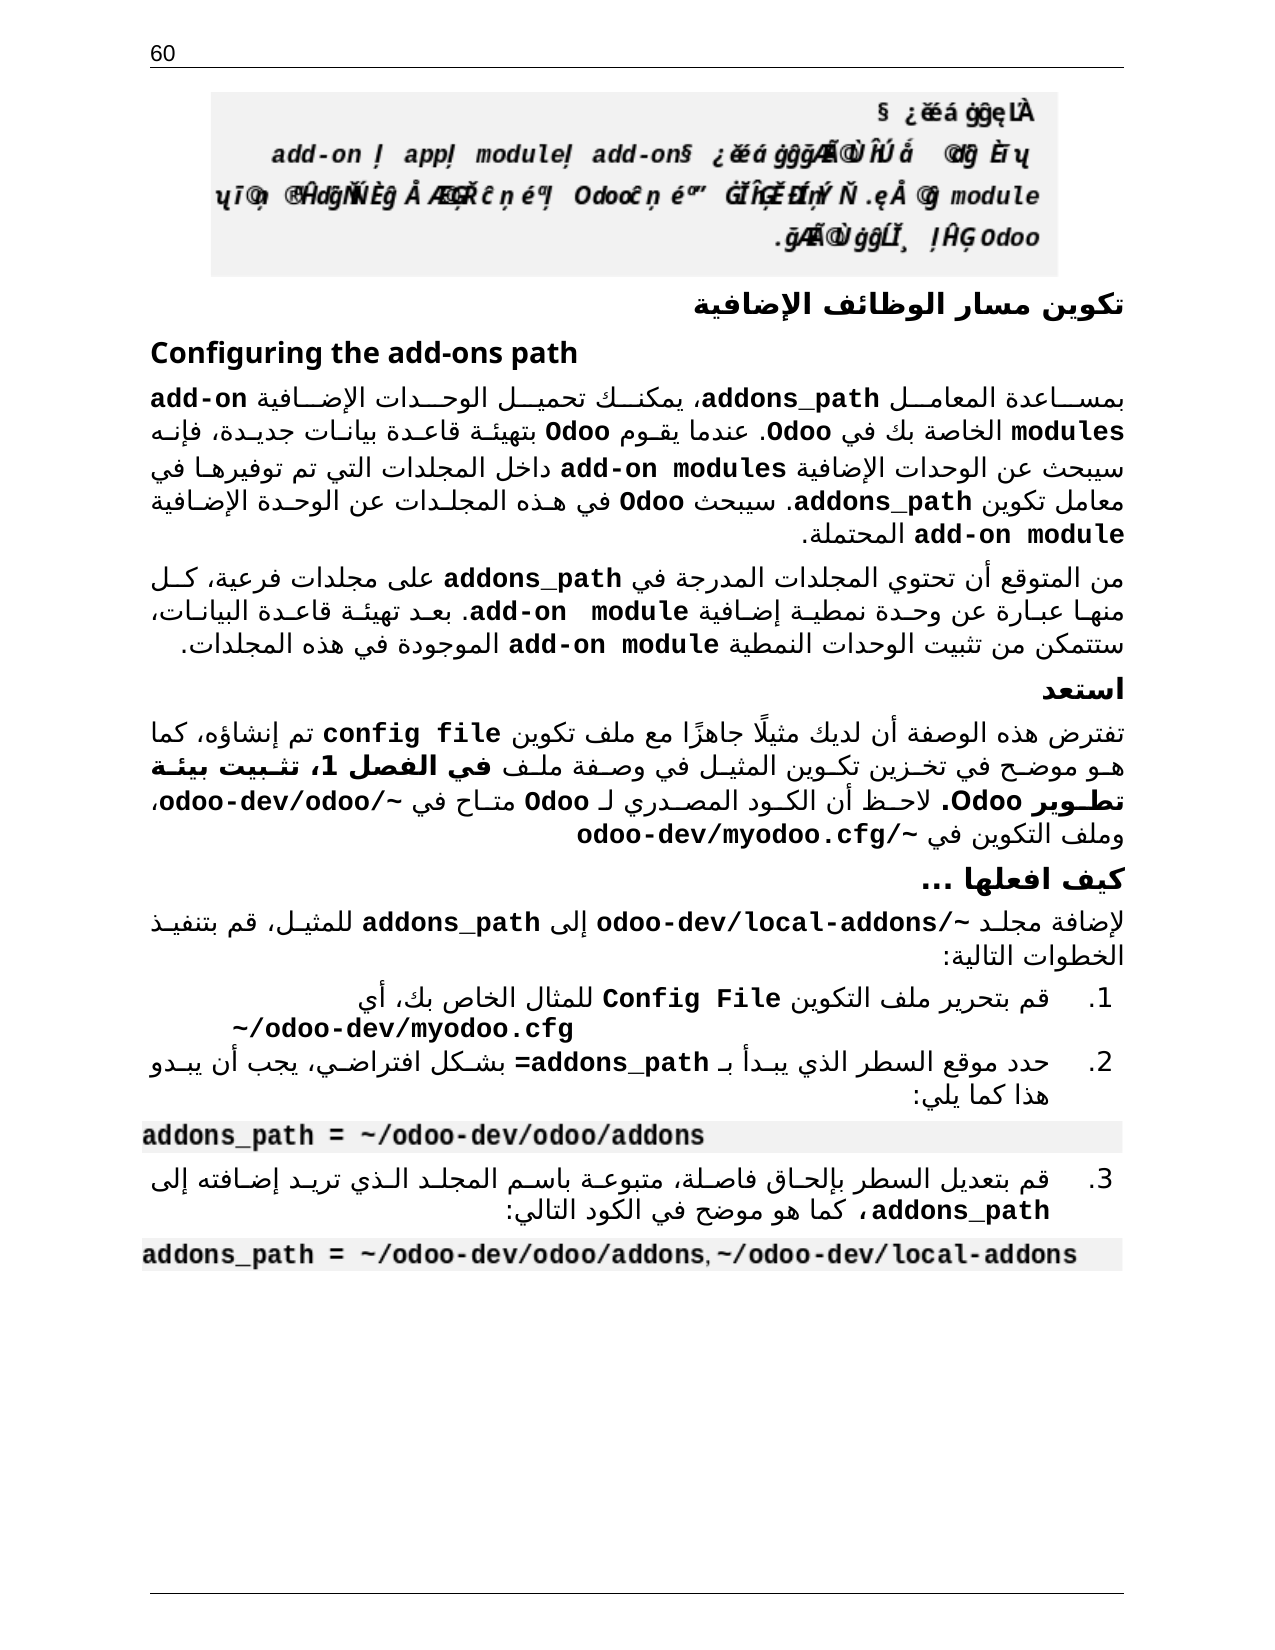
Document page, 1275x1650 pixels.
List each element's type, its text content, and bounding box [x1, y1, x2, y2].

list ~/odoo-dev/myodoo.cfg [225, 1015, 1125, 1046]
text من المتوقع أن تحتوي المجلدات المدرجة في addons_path على مجلدات فرعية، كل منها عبارة عن وحدة نمطية إضافية add-on module. بعد تهيئة قاعدة البيانات، ستتمكن من تثبيت الوحدات النمطية add-on module الموجودة في هذه المجلدات. [150, 562, 1125, 662]
list حدد موقع السطر الذي يبدأ بـ addons_path= بشكل افتراضي، يجب أن يبدو هذا كما يلي: [150, 1046, 1087, 1111]
text تكوين مسار الوظائف الإضافية [150, 287, 1125, 321]
list قم بتعديل السطر بإلحاق فاصلة، متبوعة باسم المجلد الذي تريد إضافته إلى addons_path، كما هو موضح في الكود التالي: [150, 1163, 1087, 1228]
text استعد [150, 672, 1125, 706]
list قم بتحرير ملف التكوين Config File للمثال الخاص بك، أي [150, 982, 1087, 1015]
text كيف افعلها ... [150, 862, 1125, 896]
text تفترض هذه الوصفة أن لديك مثيلًا جاهزًا مع ملف تكوين config file تم إنشاؤه، كما هو موضح في تخزين تكوين المثيل في وصفة ملف في الفصل 1، تثبيت بيئة تطوير Odoo. لاحظ أن الكود المصدري لـ Odoo متاح في ~/odoo-dev/odoo، وملف التكوين في ~/odoo-dev/myodoo.cfg [150, 717, 1125, 852]
text بمساعدة المعامل addons_path، يمكنك تحميل الوحدات الإضافية add-on modules الخاصة بك في Odoo. عندما يقوم Odoo بتهيئة قاعدة بيانات جديدة، فإنه سيبحث عن الوحدات الإضافية add-on modules داخل المجلدات التي تم توفيرها في معامل تكوين addons_path. سيبحث Odoo في هذه المجلدات عن الوحدة الإضافية add-on module المحتملة. [150, 382, 1125, 552]
text لإضافة مجلد ~/odoo-dev/local-addons إلى addons_path للمثيل، قم بتنفيذ الخطوات التالية: [150, 907, 1125, 972]
text Configuring the add-ons path [150, 332, 1125, 372]
